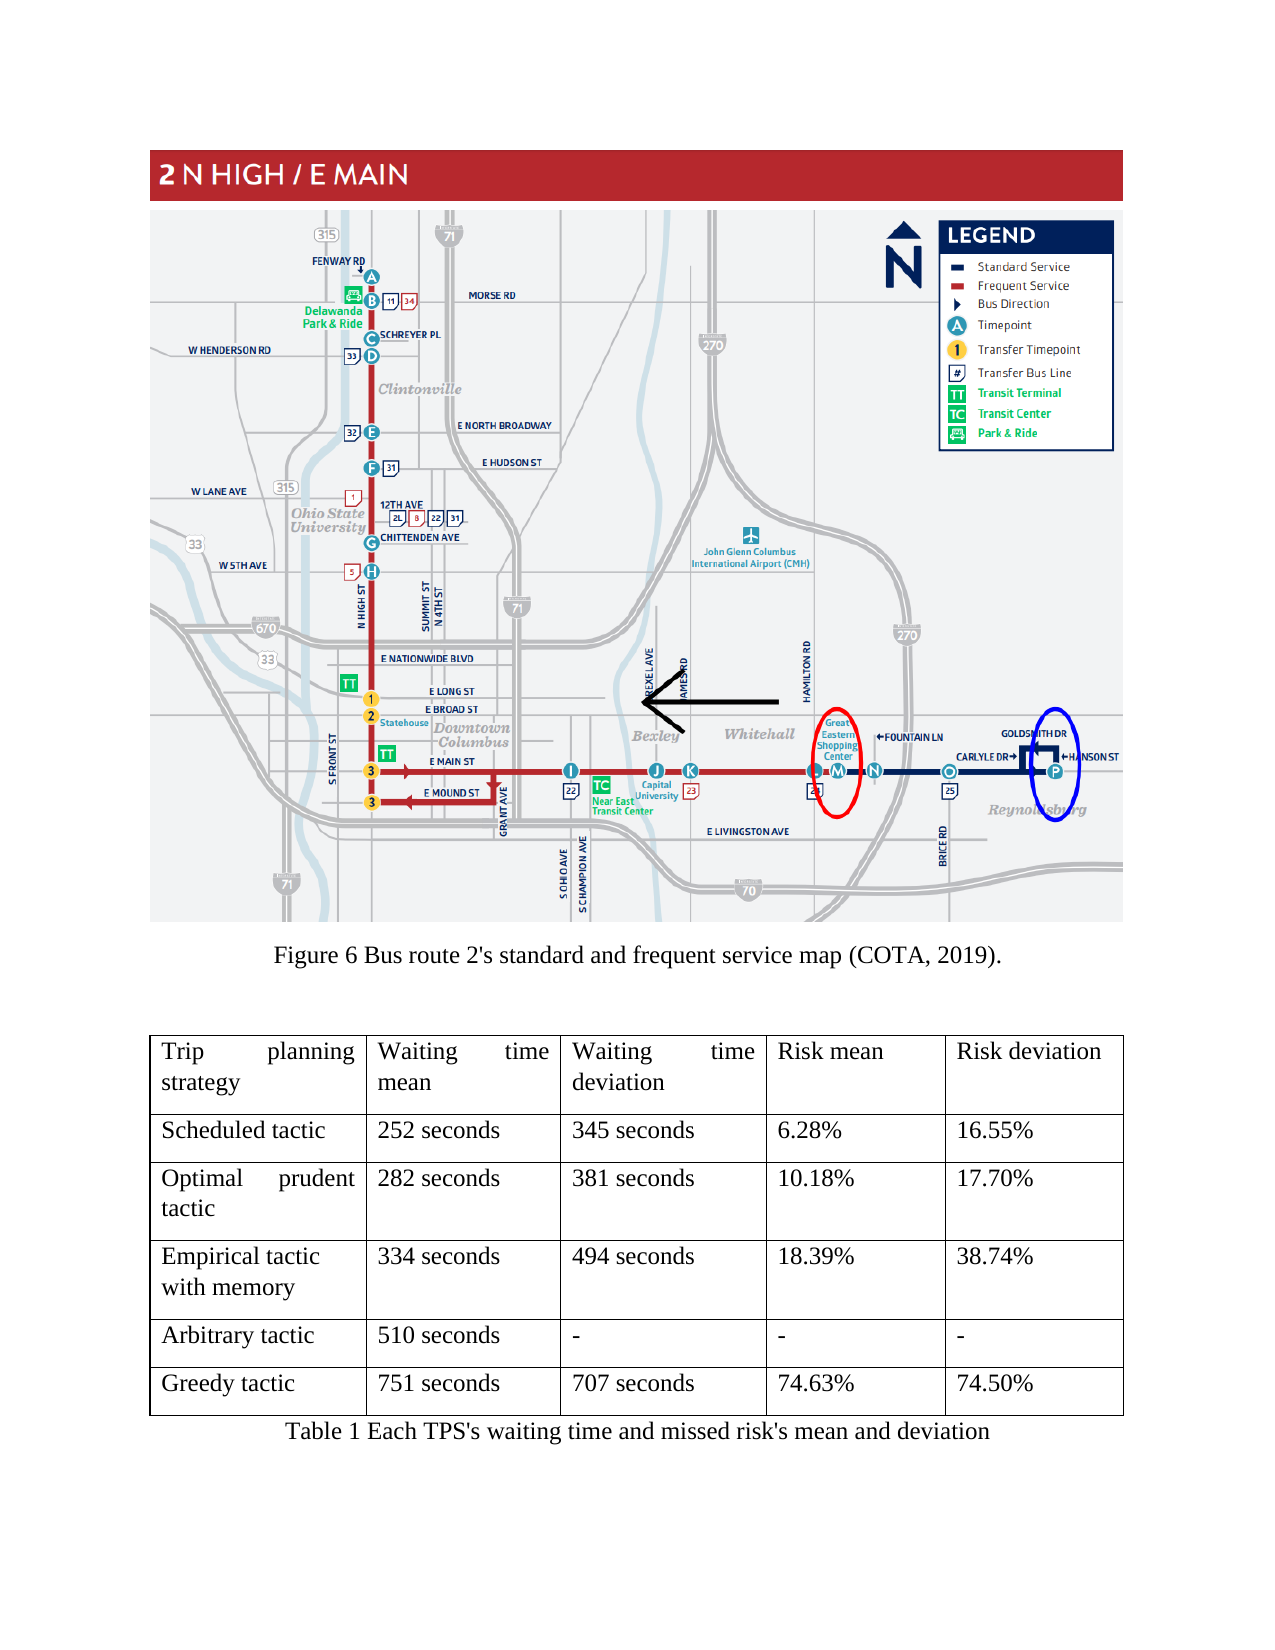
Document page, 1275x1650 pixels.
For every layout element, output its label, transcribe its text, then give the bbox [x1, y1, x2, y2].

table_cell - [561, 1320, 766, 1367]
table_cell 17.70% [946, 1163, 1123, 1240]
table_cell 74.50% [946, 1368, 1123, 1415]
table_header Waiting time deviation [561, 1036, 766, 1114]
table_cell 494 seconds [561, 1241, 766, 1319]
table_header Waiting time mean [367, 1036, 560, 1114]
table_cell 282 seconds [367, 1163, 560, 1240]
table_header Trip planning strategy [151, 1036, 366, 1114]
table_cell Optimal prudent tactic [151, 1163, 366, 1240]
table_cell 18.39% [767, 1241, 945, 1319]
table_cell - [767, 1320, 945, 1367]
table_cell 16.55% [946, 1115, 1123, 1162]
table_cell Arbitrary tactic [151, 1320, 366, 1367]
table_cell 334 seconds [367, 1241, 560, 1319]
table_cell - [946, 1320, 1123, 1367]
table_cell 252 seconds [367, 1115, 560, 1162]
picture [150, 150, 1123, 923]
table_cell 510 seconds [367, 1320, 560, 1367]
table_header Risk deviation [946, 1036, 1123, 1114]
table_cell Greedy tactic [151, 1368, 366, 1415]
table_header Risk mean [767, 1036, 945, 1114]
table_cell Scheduled tactic [151, 1115, 366, 1162]
table_cell 6.28% [767, 1115, 945, 1162]
table_cell 751 seconds [367, 1368, 560, 1415]
table_cell 345 seconds [561, 1115, 766, 1162]
table_cell 381 seconds [561, 1163, 766, 1240]
table_cell Empirical tactic with memory [151, 1241, 366, 1319]
table_cell 38.74% [946, 1241, 1123, 1319]
table_cell 74.63% [767, 1368, 945, 1415]
table_cell 10.18% [767, 1163, 945, 1240]
table_cell 707 seconds [561, 1368, 766, 1415]
